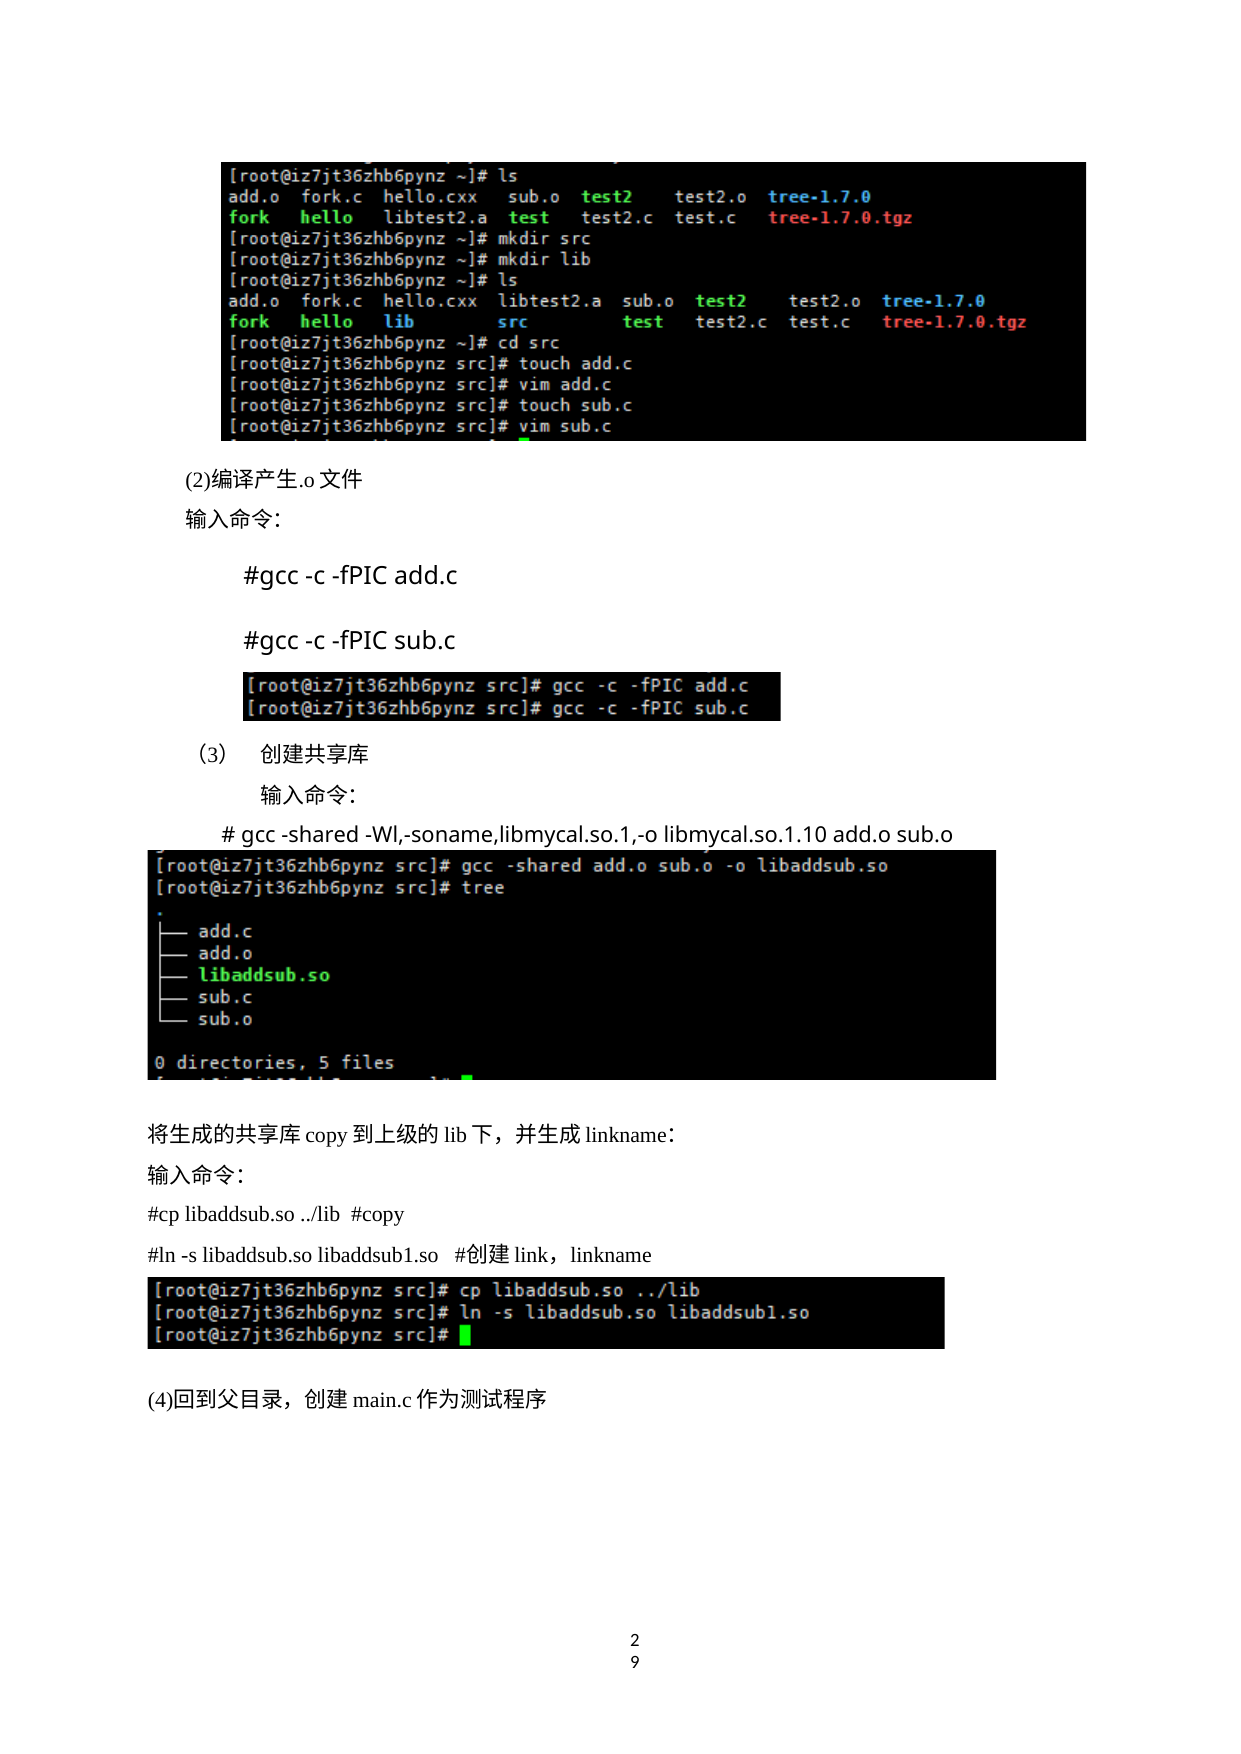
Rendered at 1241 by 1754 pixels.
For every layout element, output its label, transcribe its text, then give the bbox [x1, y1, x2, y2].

text 输入命令： [148, 1157, 1122, 1190]
list 创建共享库 [185, 737, 1122, 769]
text 输入命令： [260, 777, 1122, 810]
text 将生成的共享库copy到上级的lib下，并生成linkname： [148, 1117, 1122, 1149]
text 输入命令： [148, 502, 1122, 534]
text #gcc -c -fPIC sub.c [148, 607, 1122, 672]
text # gcc -shared -Wl,-soname,libmycal.so.1,-o libmycal.so.1.10 add.o sub.o [148, 818, 1122, 850]
text (2)编译产生.o文件 [148, 461, 1122, 494]
text #cp libaddsub.so ../lib #copy [148, 1198, 1122, 1230]
picture [243, 672, 781, 721]
picture [147, 1277, 945, 1349]
text (4)回到父目录，创建main.c作为测试程序 [148, 1381, 1122, 1414]
picture [147, 850, 997, 1080]
text #ln -s libaddsub.so libaddsub1.so #创建link，linkname [148, 1237, 1122, 1269]
picture [221, 162, 1087, 441]
text #gcc -c -fPIC add.c [148, 542, 1122, 607]
